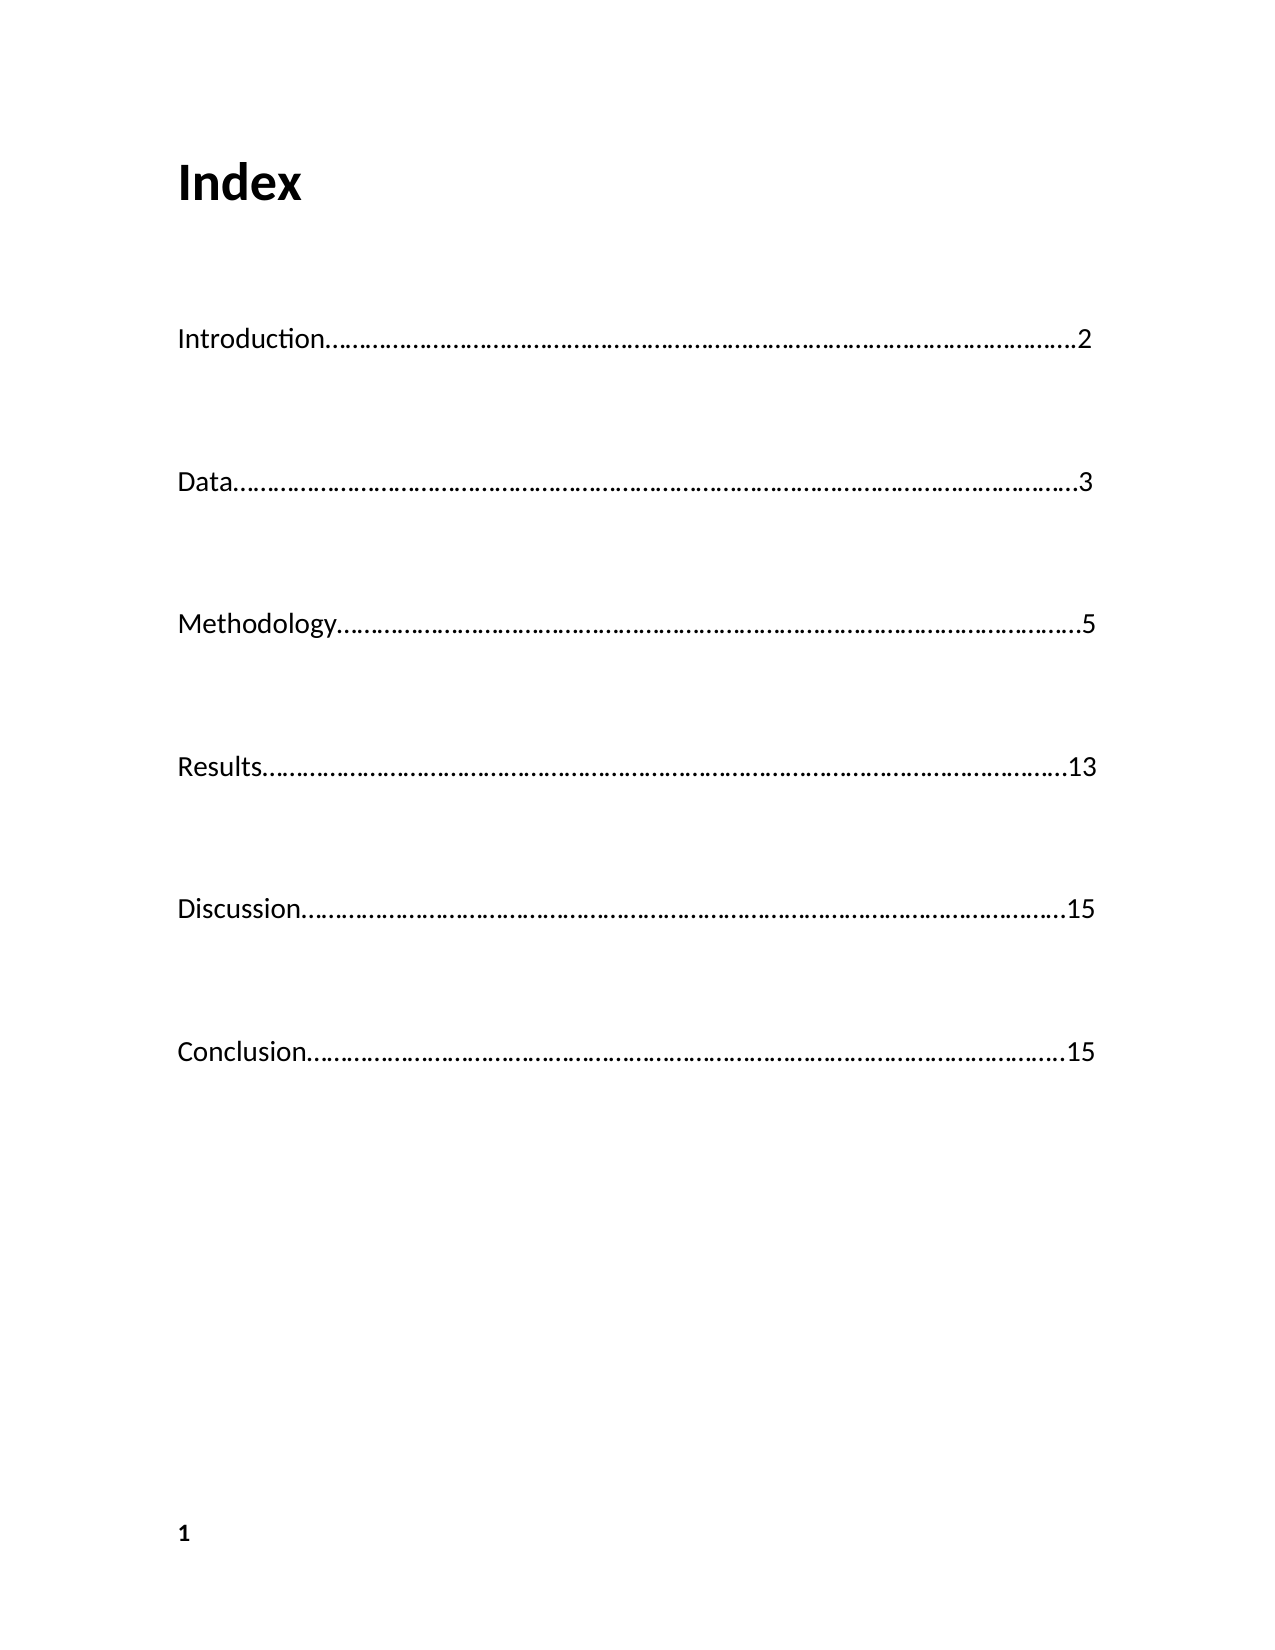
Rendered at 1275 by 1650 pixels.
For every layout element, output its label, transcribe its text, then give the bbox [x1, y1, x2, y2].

text Introduction………………………………………………………………………………………………….2 [177, 321, 1098, 356]
text Conclusion…………………………………………………………………………………………………..15 [177, 1033, 1098, 1069]
text Discussion……………………………………………………………………………………………………15 [177, 891, 1098, 926]
text Index [177, 148, 1098, 214]
text Data………………………………………………………………………………………………………………3 [177, 463, 1098, 499]
text Results…………………………………………………………………………………………………………13 [177, 748, 1098, 784]
text Methodology…………………………………………………………………………………………………5 [177, 606, 1098, 641]
